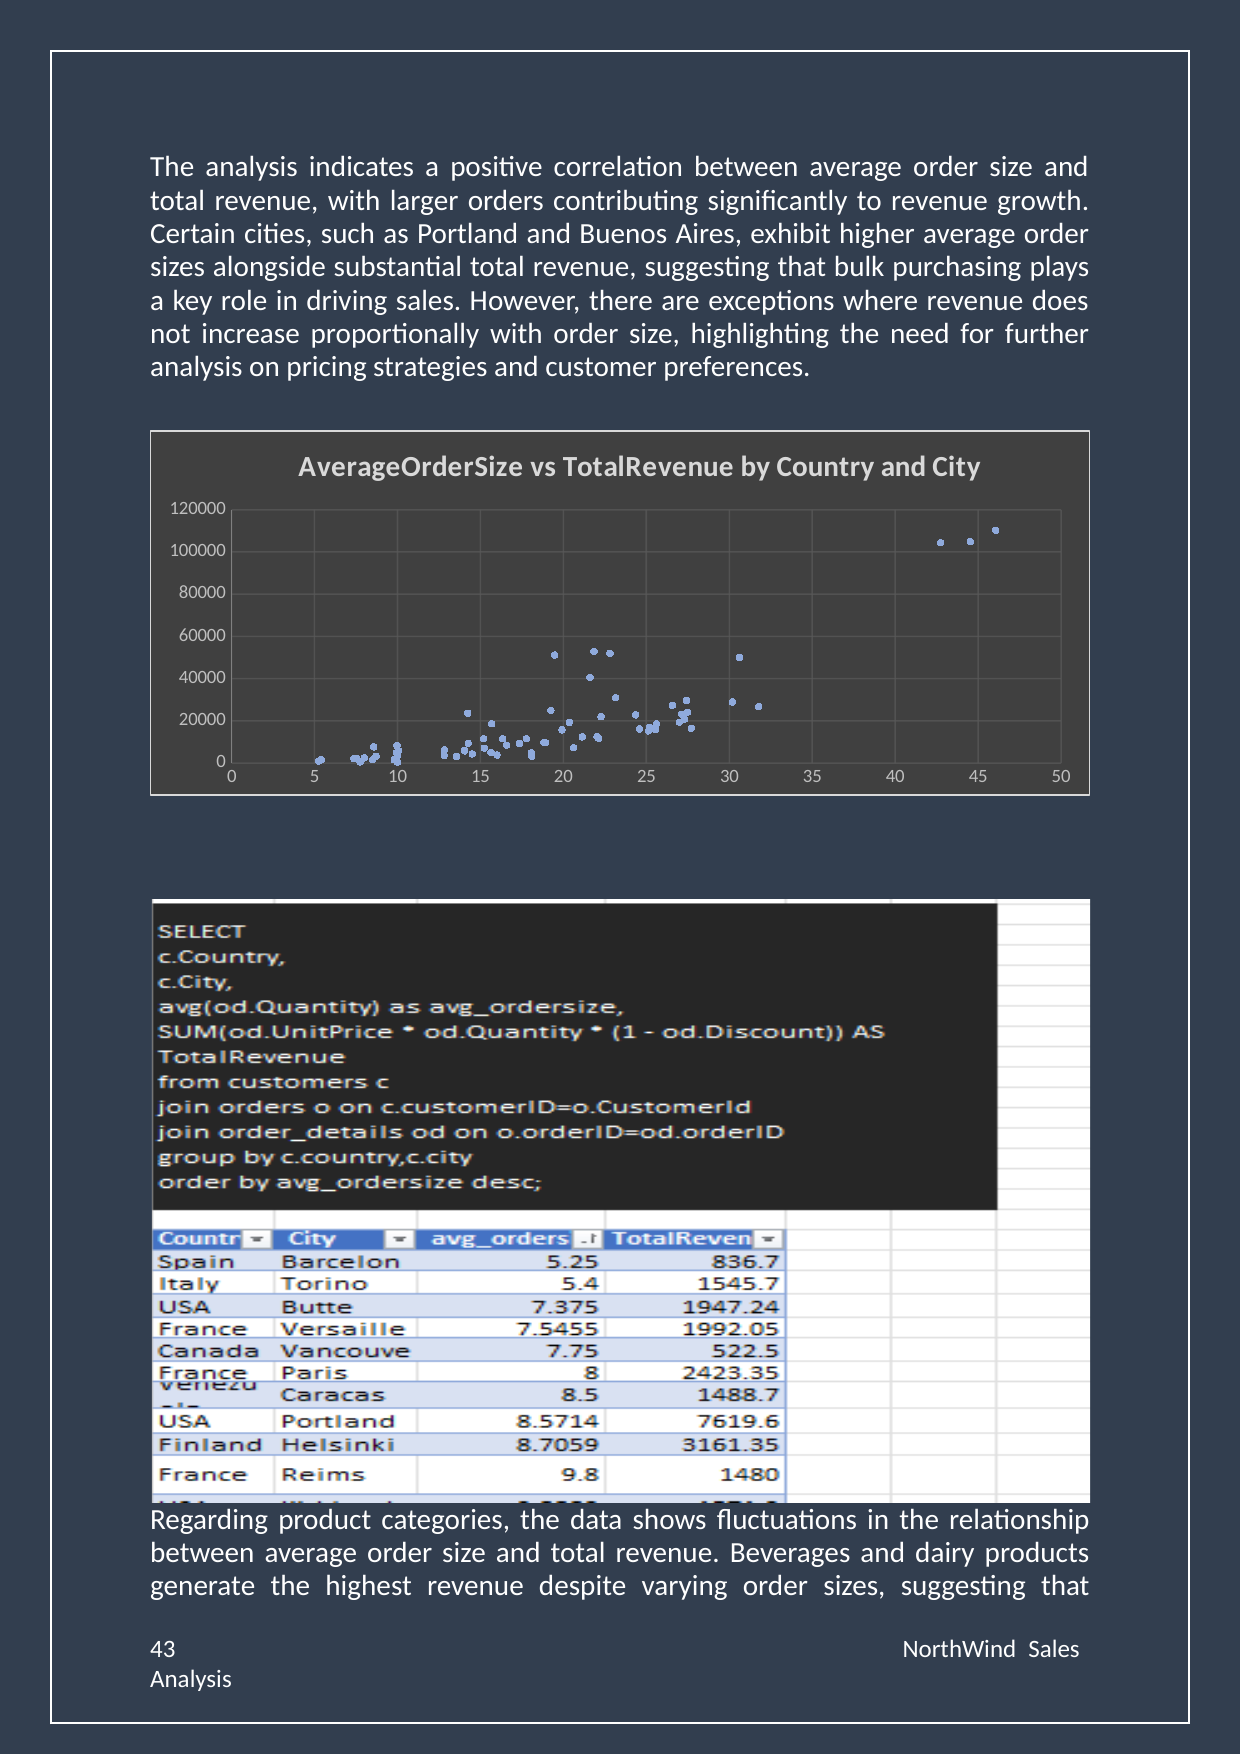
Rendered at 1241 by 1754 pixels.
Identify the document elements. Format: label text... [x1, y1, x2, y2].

picture [151, 899, 1091, 1503]
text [150, 896, 1090, 1602]
text The analysis indicates a positive correlation between average order size and total revenue, with larger orders contributing significantly to revenue growth. Certain cities, such as Portland and Buenos Aires, exhibit higher average order sizes alongside substantial total revenue, suggesting that bulk purchasing plays a key role in driving sales. However, there are exceptions where revenue does not increase proportionally with order size, highlighting the need for further analysis on pricing strategies and customer preferences. [150, 150, 1090, 383]
